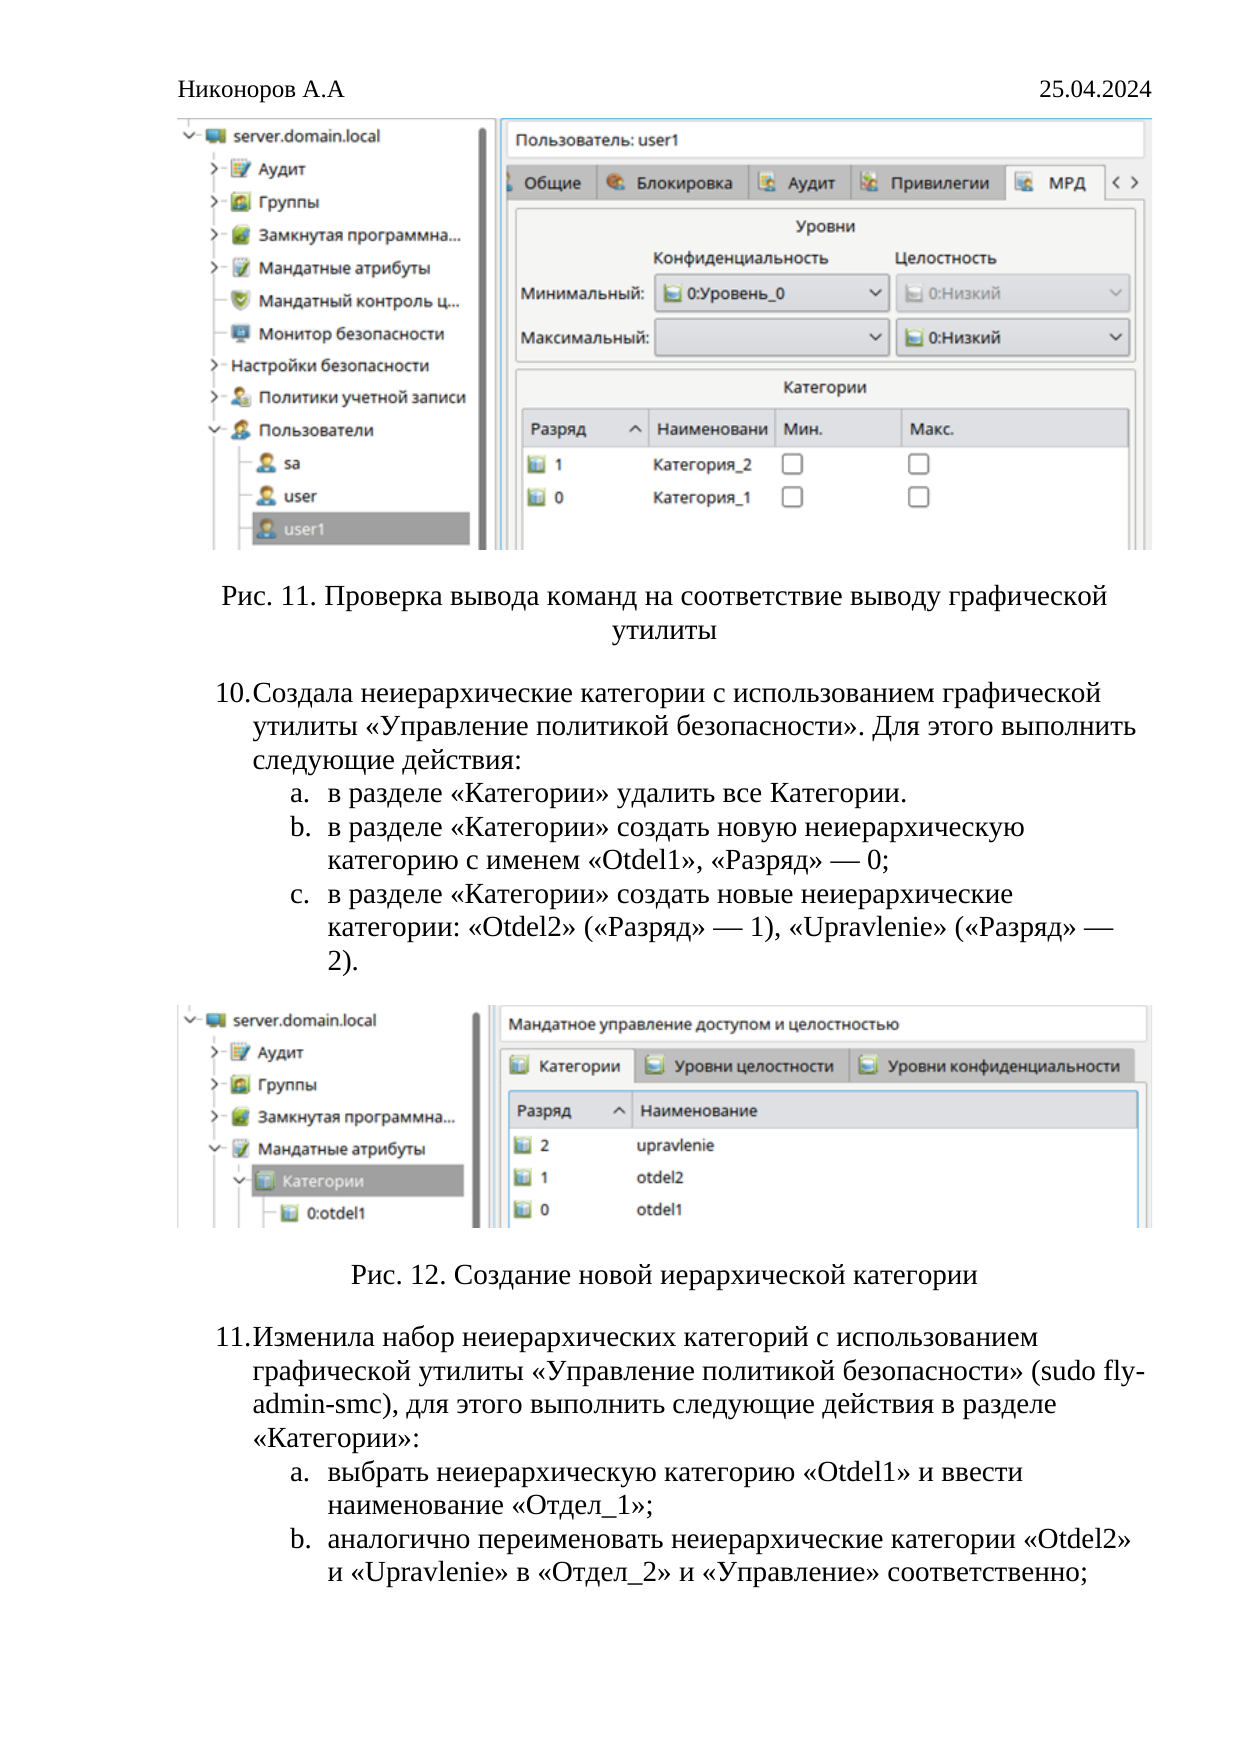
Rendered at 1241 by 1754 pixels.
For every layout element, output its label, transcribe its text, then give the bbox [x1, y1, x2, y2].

list аналогично переименовать неиерархические категории «Otdel2» и «Upravlenie» в «Отдел_2» и «Управление» соответственно; [290, 1521, 1152, 1588]
list Изменила набор неиерархических категорий с использованием графической утилиты «Управление политикой безопасности» (sudo fly-admin-smc), для этого выполнить следующие действия в разделе «Категории»: [215, 1319, 1152, 1454]
list выбрать неиерархическую категорию «Otdel1» и ввести наименование «Отдел_1»; [290, 1454, 1152, 1521]
picture [177, 1005, 1153, 1228]
picture [177, 118, 1153, 550]
list в разделе «Категории» удалить все Категории. [290, 775, 1152, 809]
text Рис. 12. Создание новой иерархической категории [177, 1257, 1152, 1290]
list Создала неиерархические категории с использованием графической утилиты «Управление политикой безопасности». Для этого выполнить следующие действия: [215, 675, 1152, 775]
list в разделе «Категории» создать новые неиерархические категории: «Otdel2» («Разряд» — 1), «Upravlenie» («Разряд» — 2). [290, 876, 1152, 977]
list в разделе «Категории» создать новую неиерархическую категорию с именем «Otdel1», «Разряд» — 0; [290, 809, 1152, 876]
text Рис. 11. Проверка вывода команд на соответствие выводу графической утилиты [177, 578, 1152, 646]
